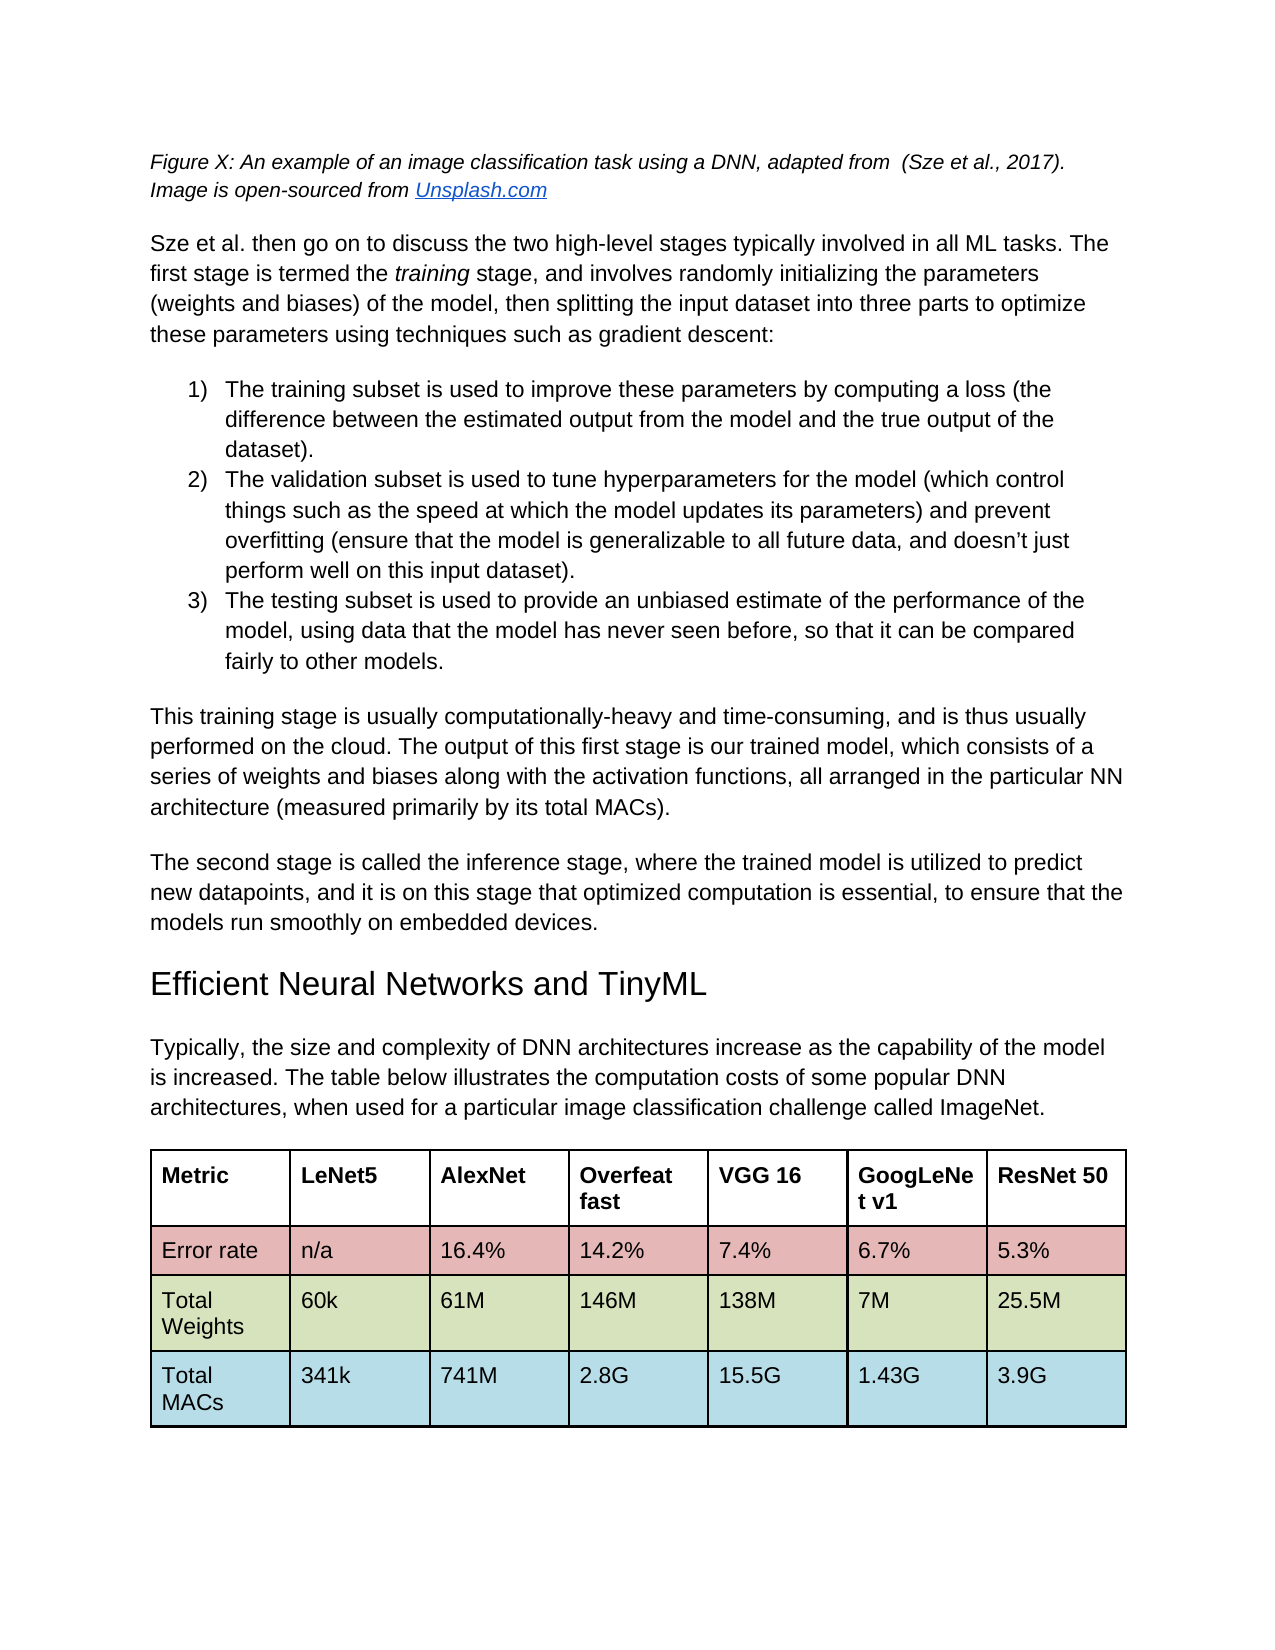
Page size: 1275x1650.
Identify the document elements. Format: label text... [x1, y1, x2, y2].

table_header AlexNet [431, 1151, 568, 1225]
table_cell 61M [431, 1276, 568, 1350]
table_cell 341k [291, 1352, 429, 1425]
list The training subset is used to improve these parameters by computing a loss (the difference between the estimated output from the model and the true output of the dataset). [187, 376, 1125, 463]
table_cell 16.4% [431, 1227, 568, 1274]
table_cell Error rate [152, 1227, 289, 1274]
table_cell Total MACs [152, 1352, 289, 1425]
table_cell 25.5M [988, 1276, 1125, 1350]
table_cell 6.7% [849, 1227, 986, 1274]
table_header Metric [152, 1151, 289, 1225]
list The testing subset is used to provide an unbiased estimate of the performance of the model, using data that the model has never seen before, so that it can be compared fairly to other models. [187, 587, 1125, 674]
subtitle Efficient Neural Networks and TinyML [150, 964, 1125, 1003]
table_cell 138M [709, 1276, 846, 1350]
table_cell n/a [291, 1227, 429, 1274]
table_cell 3.9G [988, 1352, 1125, 1425]
text This training stage is usually computationally-heavy and time-consuming, and is thus usually performed on the cloud. The output of this first stage is our trained model, which consists of a series of weights and biases along with the activation functions, all arranged in the particular NN architecture (measured primarily by its total MACs). [150, 703, 1125, 820]
table_cell 1.43G [849, 1352, 986, 1425]
table_cell 146M [570, 1276, 707, 1350]
table_header GoogLeNet v1 [849, 1151, 986, 1225]
table_header LeNet5 [291, 1151, 429, 1225]
table_header ResNet 50 [988, 1151, 1125, 1225]
table_cell Total Weights [152, 1276, 289, 1350]
table_header Overfeat fast [570, 1151, 707, 1225]
table_cell 60k [291, 1276, 429, 1350]
table_header VGG 16 [709, 1151, 846, 1225]
table_cell 2.8G [570, 1352, 707, 1425]
table_cell 7M [849, 1276, 986, 1350]
table_cell 5.3% [988, 1227, 1125, 1274]
text Typically, the size and complexity of DNN architectures increase as the capability of the model is increased. The table below illustrates the computation costs of some popular DNN architectures, when used for a particular image classification challenge called ImageNet. [150, 1033, 1125, 1120]
table_cell 741M [431, 1352, 568, 1425]
list The validation subset is used to tune hyperparameters for the model (which control things such as the speed at which the model updates its parameters) and prevent overfitting (ensure that the model is generalizable to all future data, and doesn’t just perform well on this input dataset). [187, 466, 1125, 583]
table_cell 7.4% [709, 1227, 846, 1274]
text Figure X: An example of an image classification task using a DNN, adapted from (Sze et al., 2017). Image is open-sourced from Unsplash.com [150, 150, 1125, 201]
table_cell 14.2% [570, 1227, 707, 1274]
table_cell 15.5G [709, 1352, 846, 1425]
text Sze et al. then go on to discuss the two high-level stages typically involved in all ML tasks. The first stage is termed the training stage, and involves randomly initializing the parameters (weights and biases) of the model, then splitting the input dataset into three parts to optimize these parameters using techniques such as gradient descent: [150, 230, 1125, 347]
text The second stage is called the inference stage, where the trained model is utilized to predict new datapoints, and it is on this stage that optimized computation is essential, to ensure that the models run smoothly on embedded devices. [150, 849, 1125, 936]
